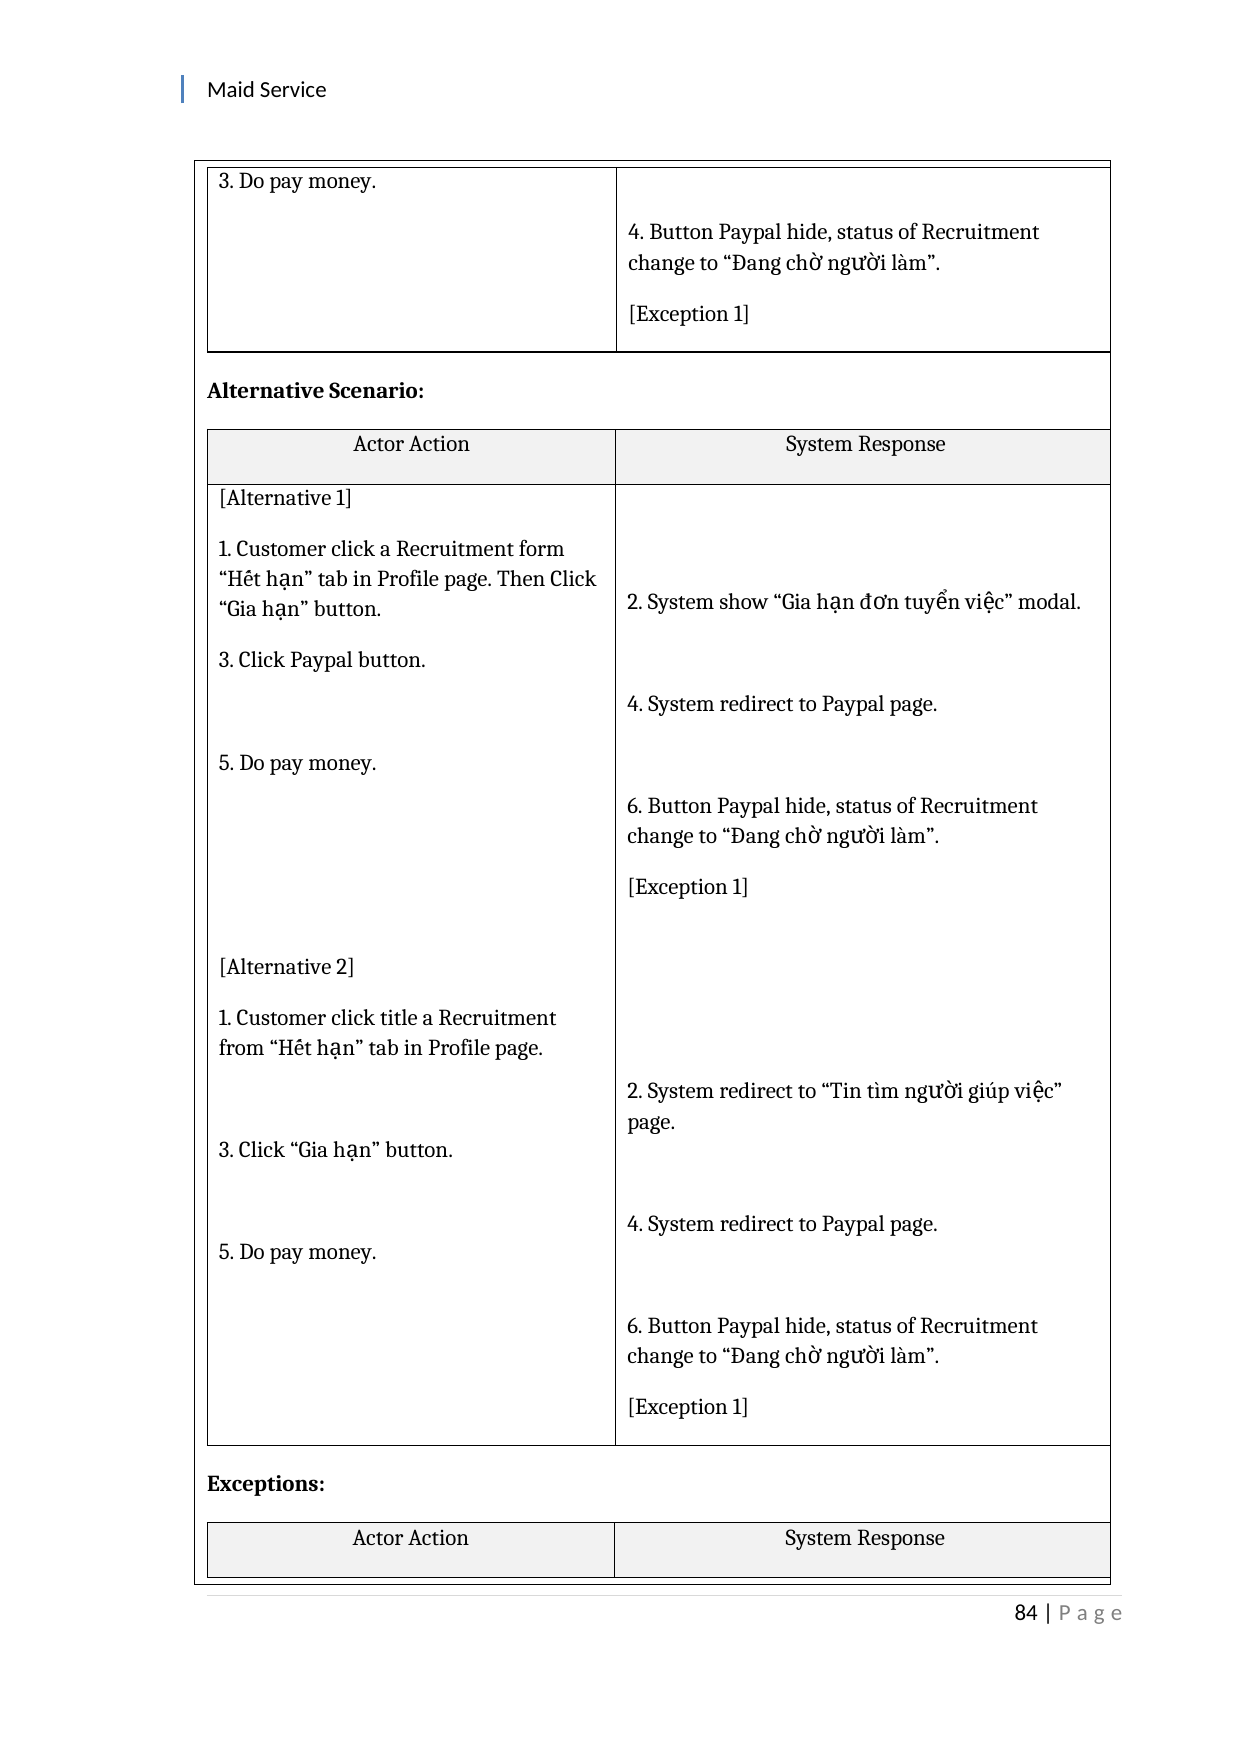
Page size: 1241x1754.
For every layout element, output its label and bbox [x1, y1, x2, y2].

table_cell [195, 161, 1110, 1584]
